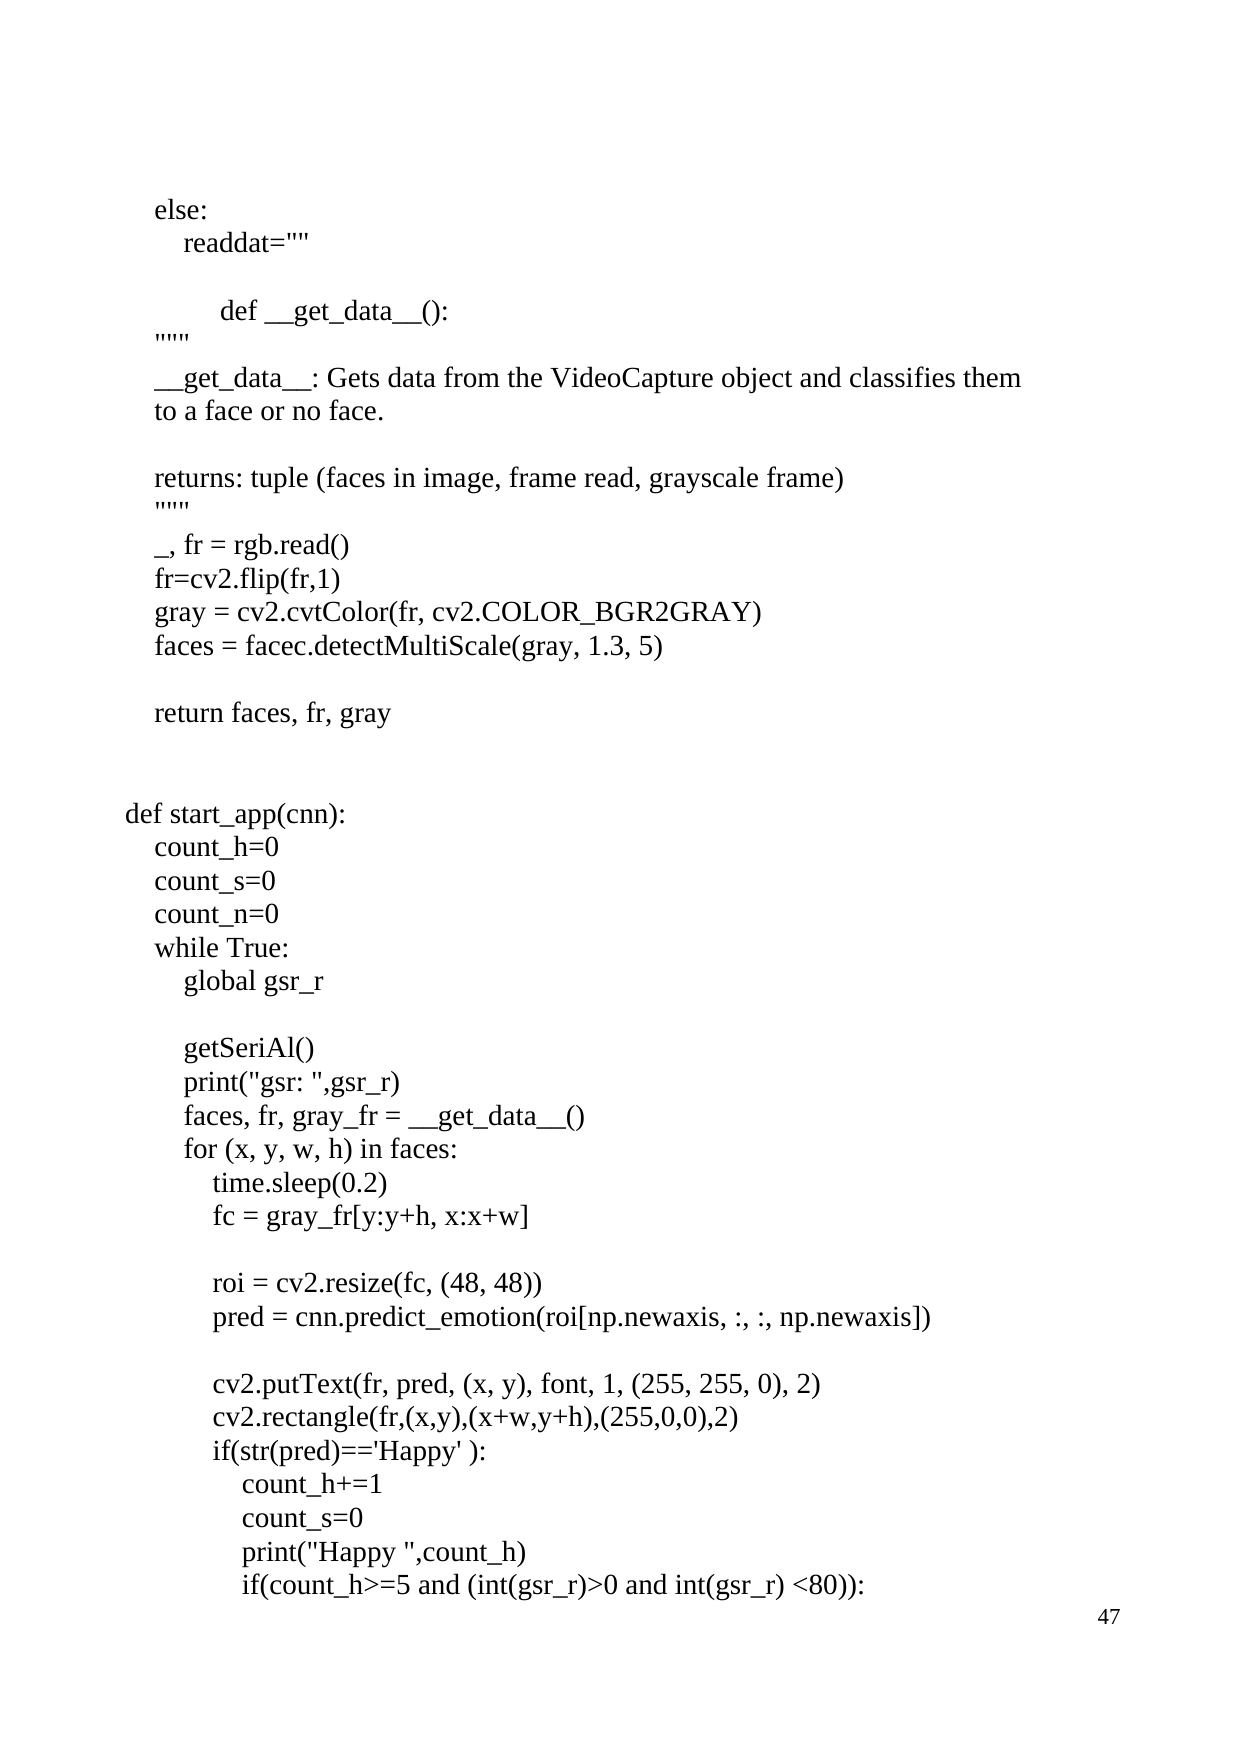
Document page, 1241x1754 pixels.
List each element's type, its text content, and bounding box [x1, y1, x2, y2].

text def __get_data__(): [125, 293, 1150, 326]
text count_h=0 [125, 829, 1150, 863]
text count_s=0 [125, 1500, 1150, 1534]
text readdat="" [125, 226, 1150, 259]
text fc = gray_fr[y:y+h, x:x+w] [125, 1198, 1150, 1232]
text returns: tuple (faces in image, frame read, grayscale frame) [125, 460, 1150, 494]
text to a face or no face. [125, 393, 1150, 427]
text """ [125, 326, 1150, 360]
text if(str(pred)=='Happy' ): [125, 1433, 1150, 1467]
text global gsr_r [125, 963, 1150, 997]
text count_n=0 [125, 896, 1150, 930]
text cv2.rectangle(fr,(x,y),(x+w,y+h),(255,0,0),2) [125, 1399, 1150, 1433]
text _, fr = rgb.read() [125, 527, 1150, 561]
text getSeriAl() [125, 1031, 1150, 1064]
text cv2.putText(fr, pred, (x, y), font, 1, (255, 255, 0), 2) [125, 1366, 1150, 1399]
text print("Happy ",count_h) [125, 1534, 1150, 1567]
text fr=cv2.flip(fr,1) [125, 561, 1150, 594]
text time.sleep(0.2) [125, 1165, 1150, 1198]
text gray = cv2.cvtColor(fr, cv2.COLOR_BGR2GRAY) [125, 594, 1150, 628]
text return faces, fr, gray [125, 695, 1150, 729]
text count_s=0 [125, 863, 1150, 896]
text pred = cnn.predict_emotion(roi[np.newaxis, :, :, np.newaxis]) [125, 1299, 1150, 1332]
text for (x, y, w, h) in faces: [125, 1131, 1150, 1165]
text print("gsr: ",gsr_r) [125, 1064, 1150, 1098]
text while True: [125, 930, 1150, 963]
text count_h+=1 [125, 1467, 1150, 1500]
text """ [125, 494, 1150, 527]
text __get_data__: Gets data from the VideoCapture object and classifies them [125, 360, 1150, 393]
text else: [125, 192, 1150, 226]
text faces, fr, gray_fr = __get_data__() [125, 1098, 1150, 1131]
text def start_app(cnn): [125, 796, 1150, 829]
text roi = cv2.resize(fc, (48, 48)) [125, 1265, 1150, 1299]
text if(count_h>=5 and (int(gsr_r)>0 and int(gsr_r) <80)): [125, 1567, 1150, 1601]
text faces = facec.detectMultiScale(gray, 1.3, 5) [125, 628, 1150, 662]
